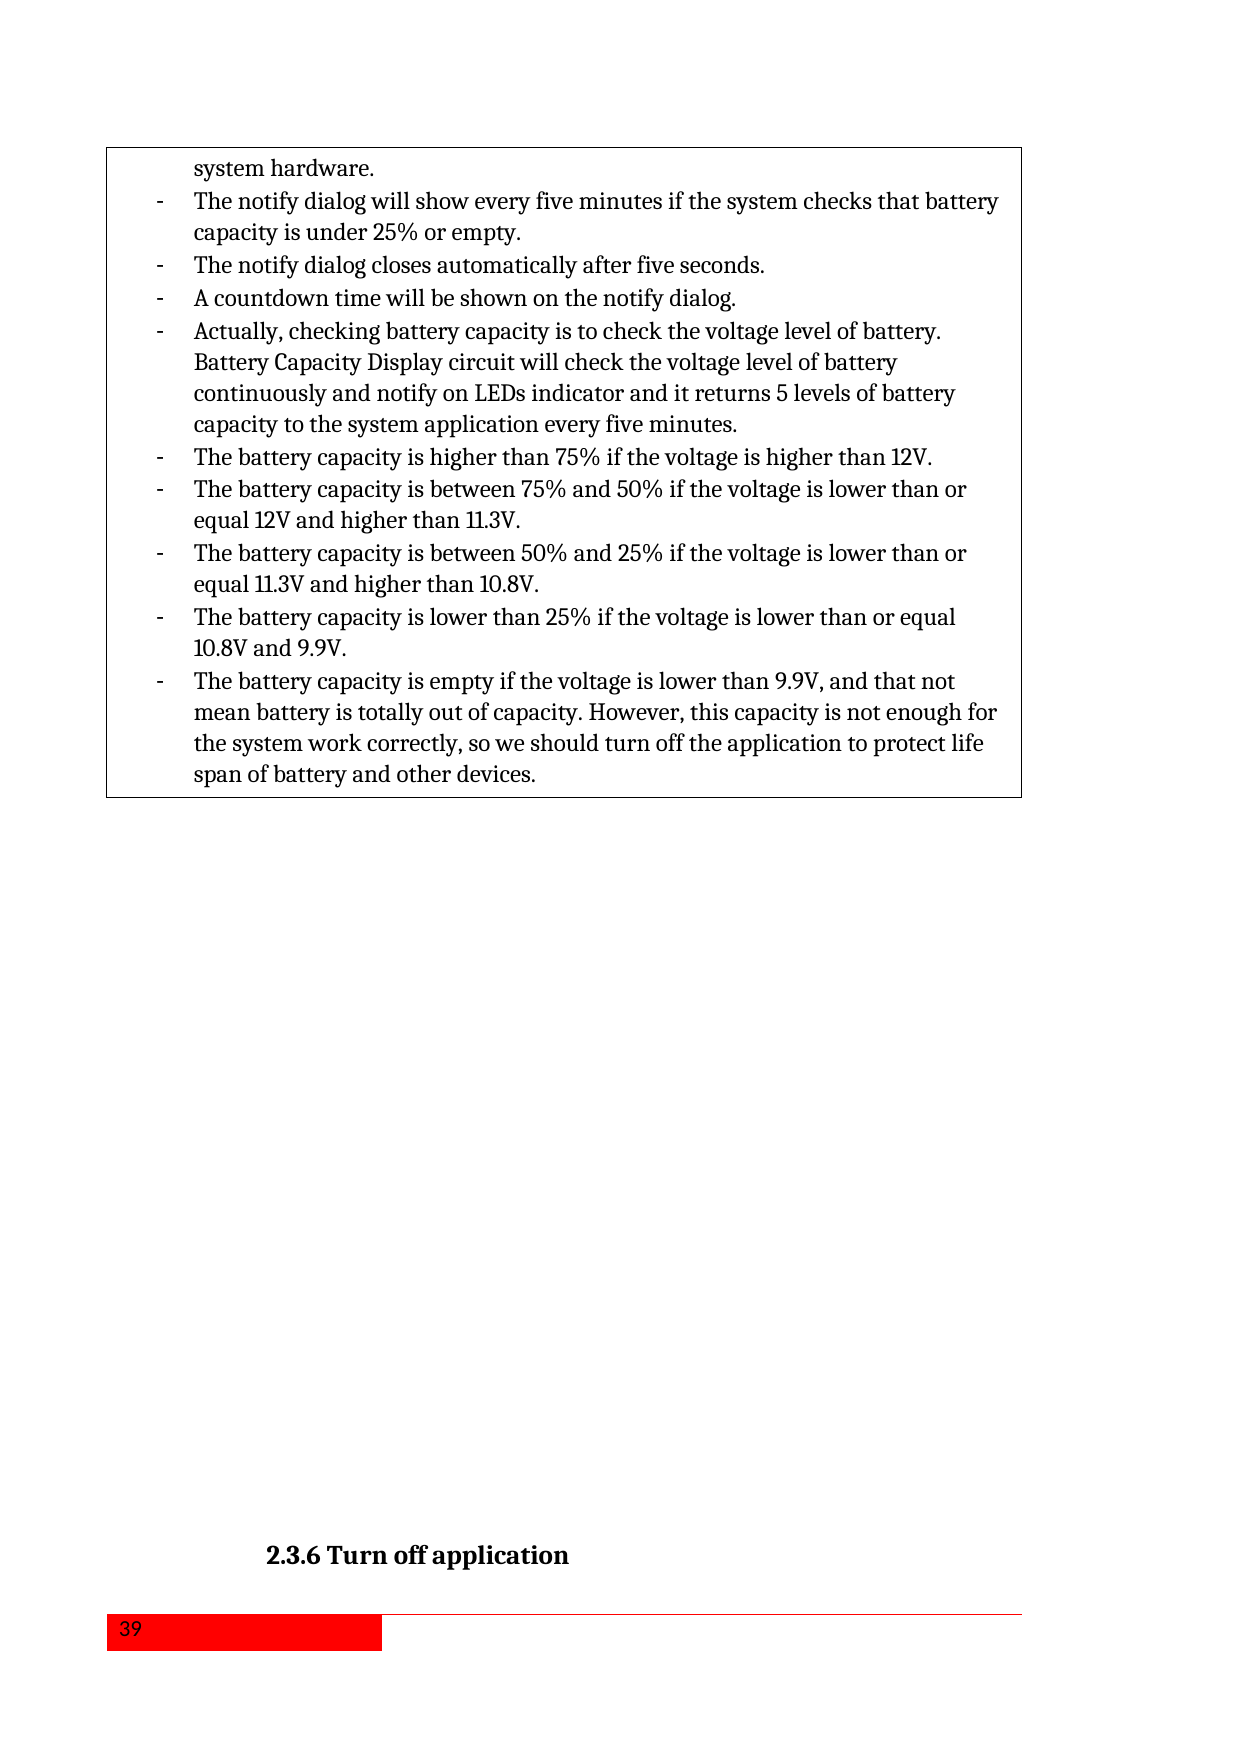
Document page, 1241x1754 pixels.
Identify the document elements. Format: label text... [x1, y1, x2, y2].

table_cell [107, 148, 1021, 797]
subtitle 2.3.6 Turn off application [266, 1540, 1033, 1571]
